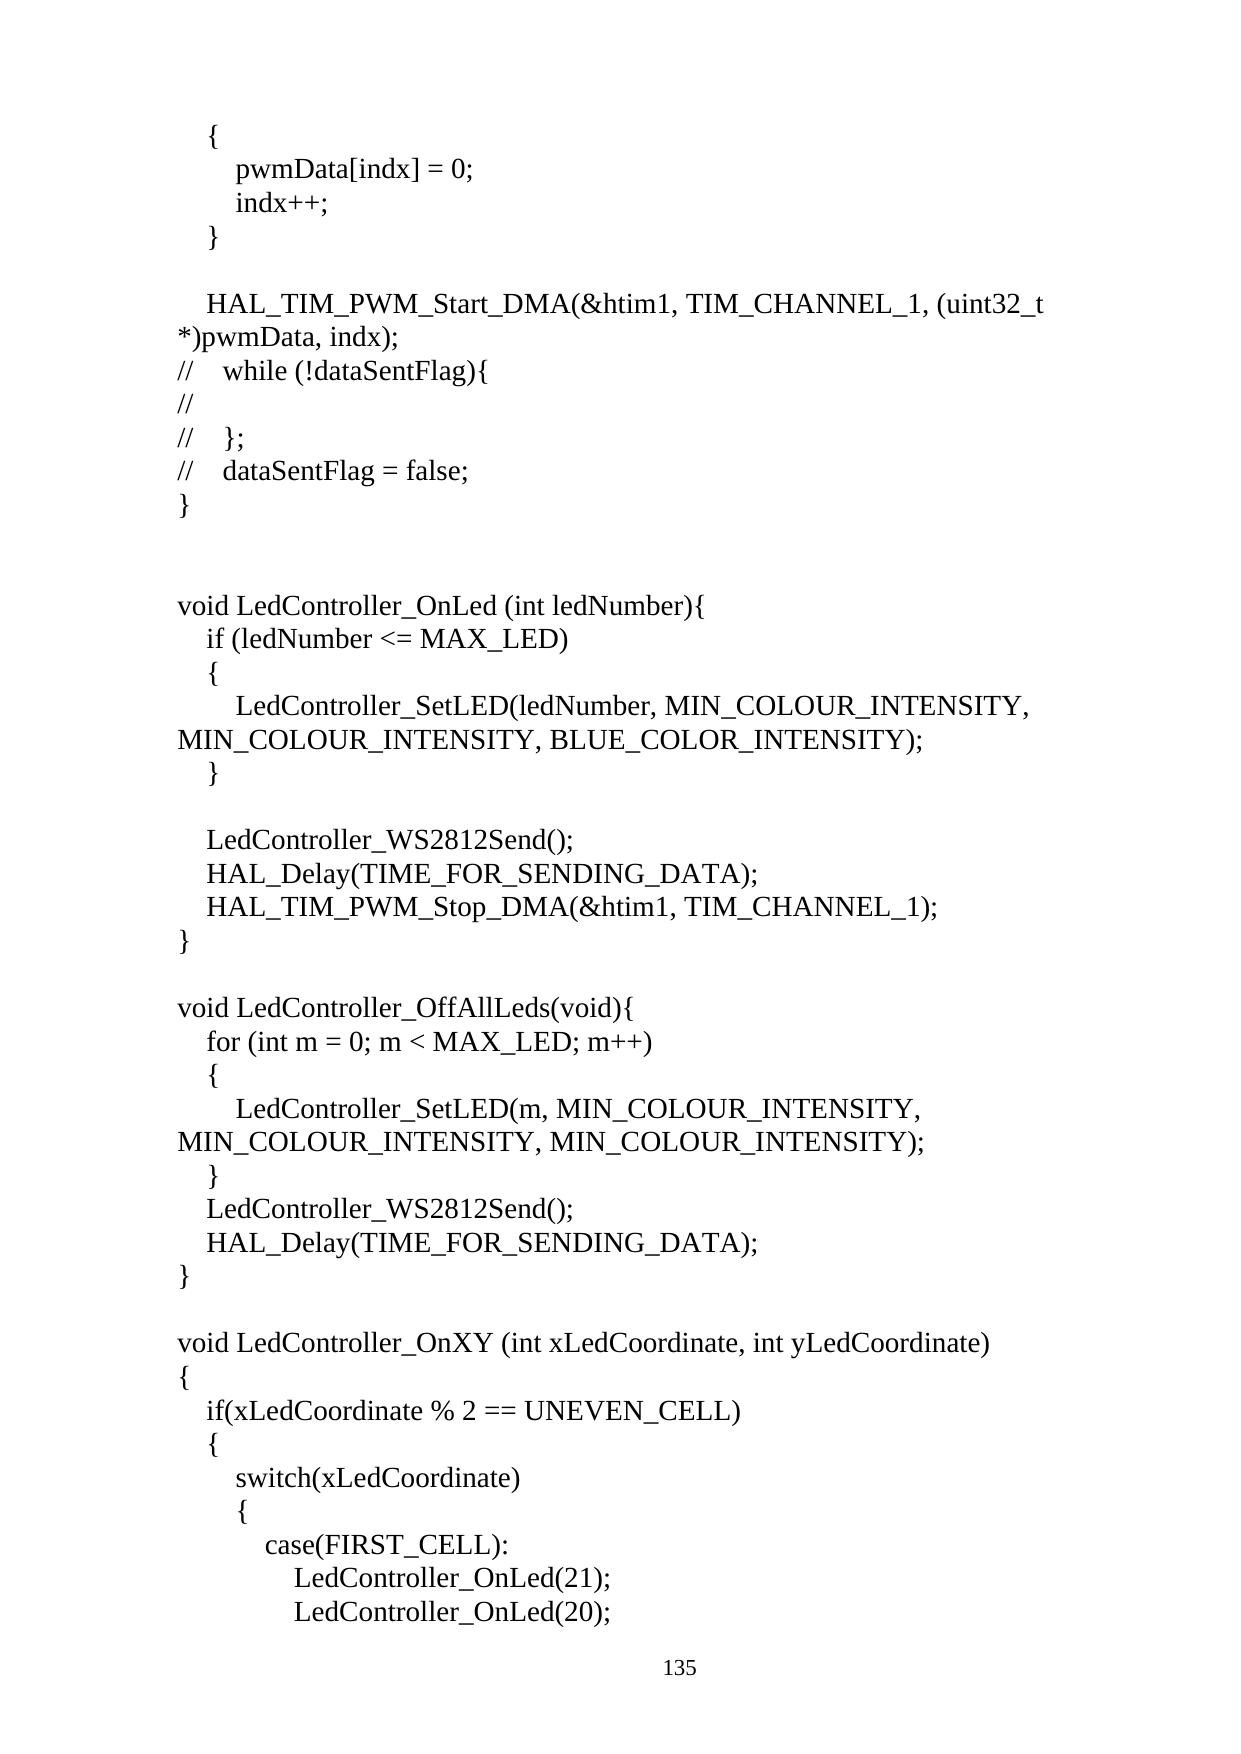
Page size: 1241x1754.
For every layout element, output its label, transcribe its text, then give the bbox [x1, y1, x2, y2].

text } [177, 755, 1182, 789]
text LedController_SetLED(m, MIN_COLOUR_INTENSITY, MIN_COLOUR_INTENSITY, MIN_COLOUR_INTENSITY); [177, 1091, 1182, 1158]
text // [177, 386, 1182, 420]
text { [177, 1359, 1182, 1393]
text if(xLedCoordinate % 2 == UNEVEN_CELL) [177, 1393, 1182, 1426]
text void LedController_OnLed (int ledNumber){ [177, 588, 1182, 621]
text HAL_TIM_PWM_Stop_DMA(&htim1, TIM_CHANNEL_1); [177, 889, 1182, 923]
text } [177, 487, 1182, 521]
text } [177, 1158, 1182, 1191]
text case(FIRST_CELL): [177, 1527, 1182, 1560]
text { [177, 1057, 1182, 1091]
text HAL_TIM_PWM_Start_DMA(&htim1, TIM_CHANNEL_1, (uint32_t *)pwmData, indx); [177, 286, 1182, 353]
text } [177, 1258, 1182, 1292]
text switch(xLedCoordinate) [177, 1460, 1182, 1493]
text void LedController_OnXY (int xLedCoordinate, int yLedCoordinate) [177, 1326, 1182, 1359]
text LedController_WS2812Send(); [177, 822, 1182, 856]
text LedController_WS2812Send(); [177, 1191, 1182, 1225]
text if (ledNumber <= MAX_LED) [177, 621, 1182, 655]
text for (int m = 0; m < MAX_LED; m++) [177, 1024, 1182, 1057]
text pwmData[indx] = 0; [177, 152, 1182, 185]
text { [177, 1493, 1182, 1527]
text void LedController_OffAllLeds(void){ [177, 990, 1182, 1024]
text { [177, 118, 1182, 152]
text HAL_Delay(TIME_FOR_SENDING_DATA); [177, 856, 1182, 889]
text LedController_SetLED(ledNumber, MIN_COLOUR_INTENSITY, MIN_COLOUR_INTENSITY, BLUE_COLOR_INTENSITY); [177, 688, 1182, 755]
text // }; [177, 420, 1182, 453]
text // dataSentFlag = false; [177, 453, 1182, 487]
text LedController_OnLed(20); [177, 1594, 1182, 1627]
text { [177, 655, 1182, 688]
text { [177, 1426, 1182, 1460]
text // while (!dataSentFlag){ [177, 353, 1182, 386]
text LedController_OnLed(21); [177, 1560, 1182, 1594]
text } [177, 219, 1182, 252]
text } [177, 923, 1182, 957]
text HAL_Delay(TIME_FOR_SENDING_DATA); [177, 1225, 1182, 1258]
text indx++; [177, 185, 1182, 219]
